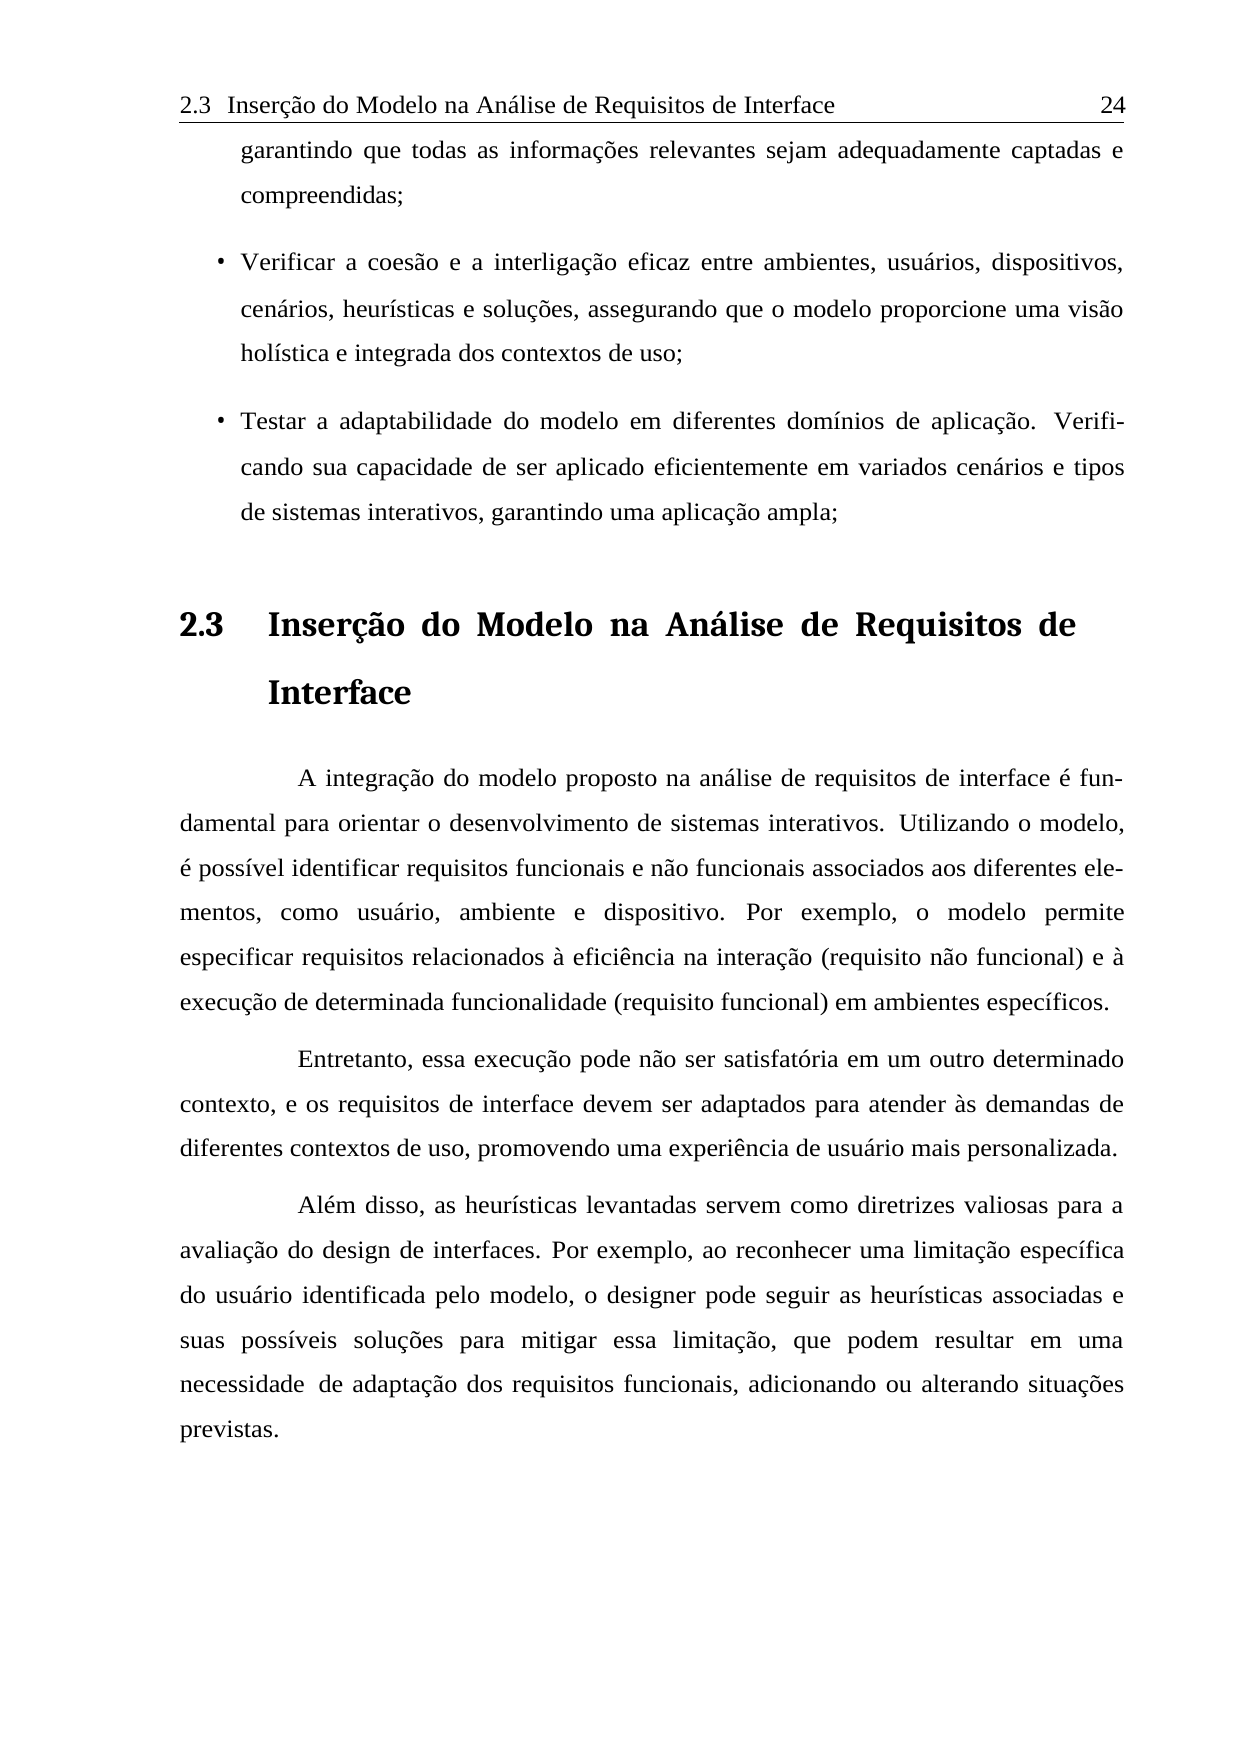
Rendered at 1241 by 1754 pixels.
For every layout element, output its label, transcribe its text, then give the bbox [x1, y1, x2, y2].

list Testar a adaptabilidade do modelo em diferentes domínios de aplicação. Verifi- cando sua capacidade de ser aplicado eficientemente em variados cenários e tipos de sistemas interativos, garantindo uma aplicação ampla; [216, 403, 1125, 526]
list Verificar a coesão e a interligação eficaz entre ambientes, usuários, dispositivos, cenários, heurísticas e soluções, assegurando que o modelo proporcione uma visão holística e integrada dos contextos de uso; [216, 244, 1125, 367]
text Entretanto, essa execução pode não ser satisfatória em um outro determinado contexto, e os requisitos de interface devem ser adaptados para atender às demandas de diferentes contextos de uso, promovendo uma experiência de usuário mais personalizada. [179, 1044, 1125, 1162]
subtitle Inserção do Modelo na Análise de Requisitos de Interface [179, 605, 1125, 713]
list Inserção do Modelo na Análise de Requisitos de Interface 24 [179, 91, 1240, 119]
text A integração do modelo proposto na análise de requisitos de interface é fun- damental para orientar o desenvolvimento de sistemas interativos. Utilizando o modelo, é possível identificar requisitos funcionais e não funcionais associados aos diferentes ele- mentos, como usuário, ambiente e dispositivo. Por exemplo, o modelo permite especificar requisitos relacionados à eficiência na interação (requisito não funcional) e à execução de determinada funcionalidade (requisito funcional) em ambientes específicos. [179, 763, 1125, 1016]
text Além disso, as heurísticas levantadas servem como diretrizes valiosas para a avaliação do design de interfaces. Por exemplo, ao reconhecer uma limitação específica do usuário identificada pelo modelo, o designer pode seguir as heurísticas associadas e suas possíveis soluções para mitigar essa limitação, que podem resultar em uma necessidade de adaptação dos requisitos funcionais, adicionando ou alterando situações previstas. [179, 1190, 1125, 1443]
text garantindo que todas as informações relevantes sejam adequadamente captadas e compreendidas; [240, 135, 1125, 209]
